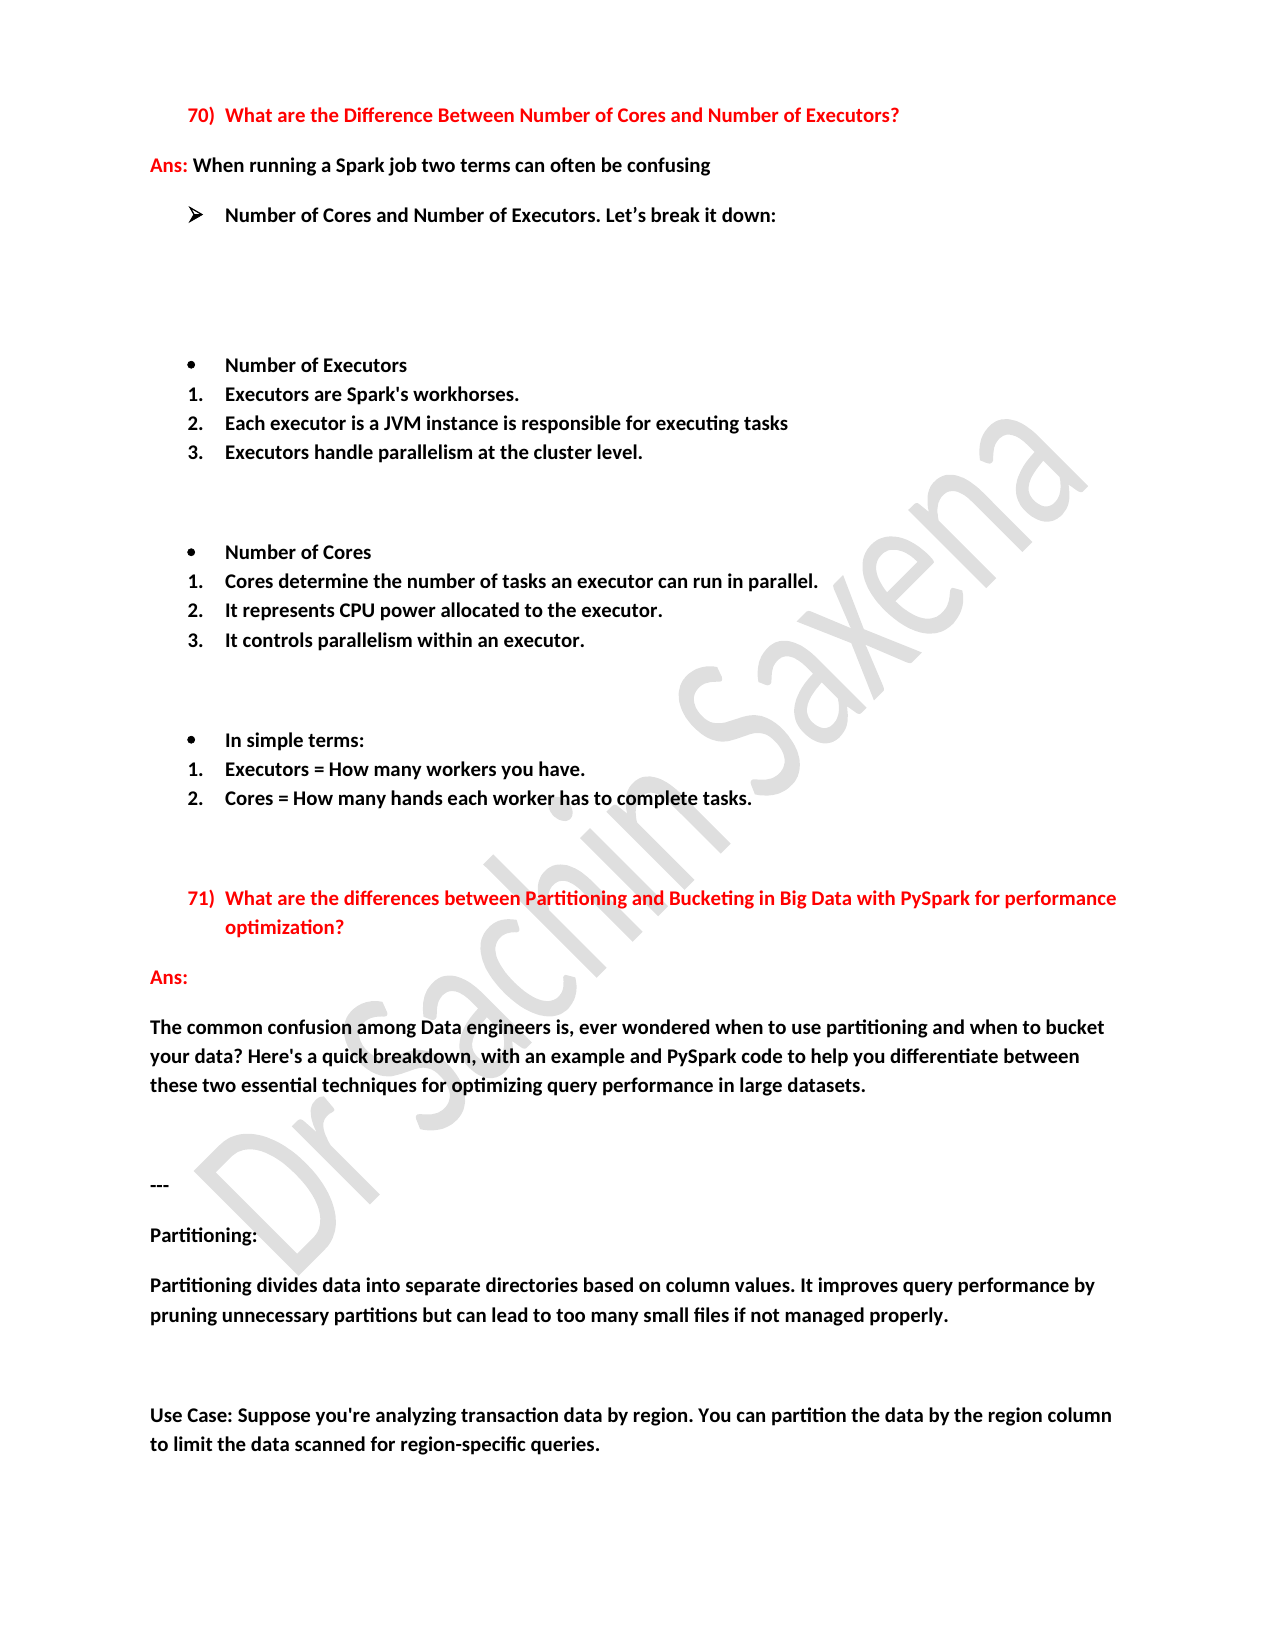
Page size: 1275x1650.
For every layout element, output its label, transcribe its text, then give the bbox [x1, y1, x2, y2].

text Ans: When running a Spark job two terms can often be confusing [150, 152, 1125, 177]
list In simple terms: [187, 727, 1125, 752]
list Cores determine the number of tasks an executor can run in parallel. [187, 568, 1125, 594]
list It controls parallelism within an executor. [187, 627, 1125, 652]
list Executors are Spark's workhorses. [187, 381, 1125, 406]
text Partitioning: [150, 1223, 1125, 1248]
list It represents CPU power allocated to the executor. [187, 598, 1125, 623]
list Cores = How many hands each worker has to complete tasks. [187, 785, 1125, 811]
text Ans: [150, 964, 1125, 990]
text The common confusion among Data engineers is, ever wondered when to use partitioning and when to bucket your data? Here's a quick breakdown, with an example and PySpark code to help you differentiate between these two essential techniques for optimizing query performance in large datasets. [150, 1014, 1125, 1098]
list Executors = How many workers you have. [187, 756, 1125, 781]
list Number of Executors [187, 352, 1125, 377]
list Executors handle parallelism at the cluster level. [187, 439, 1125, 465]
list Number of Cores and Number of Executors. Let’s break it down: [187, 202, 1125, 227]
text Use Case: Suppose you're analyzing transaction data by region. You can partition the data by the region column to limit the data scanned for region-specific queries. [150, 1402, 1125, 1456]
list Each executor is a JVM instance is responsible for executing tasks [187, 410, 1125, 436]
list What are the Difference Between Number of Cores and Number of Executors? [187, 102, 1125, 127]
list What are the differences between Partitioning and Bucketing in Big Data with PySpark for performance optimization? [187, 885, 1125, 940]
text --- [150, 1173, 1125, 1198]
text Partitioning divides data into separate directories based on column values. It improves query performance by pruning unnecessary partitions but can lead to too many small files if not managed properly. [150, 1273, 1125, 1327]
list Number of Cores [187, 539, 1125, 565]
